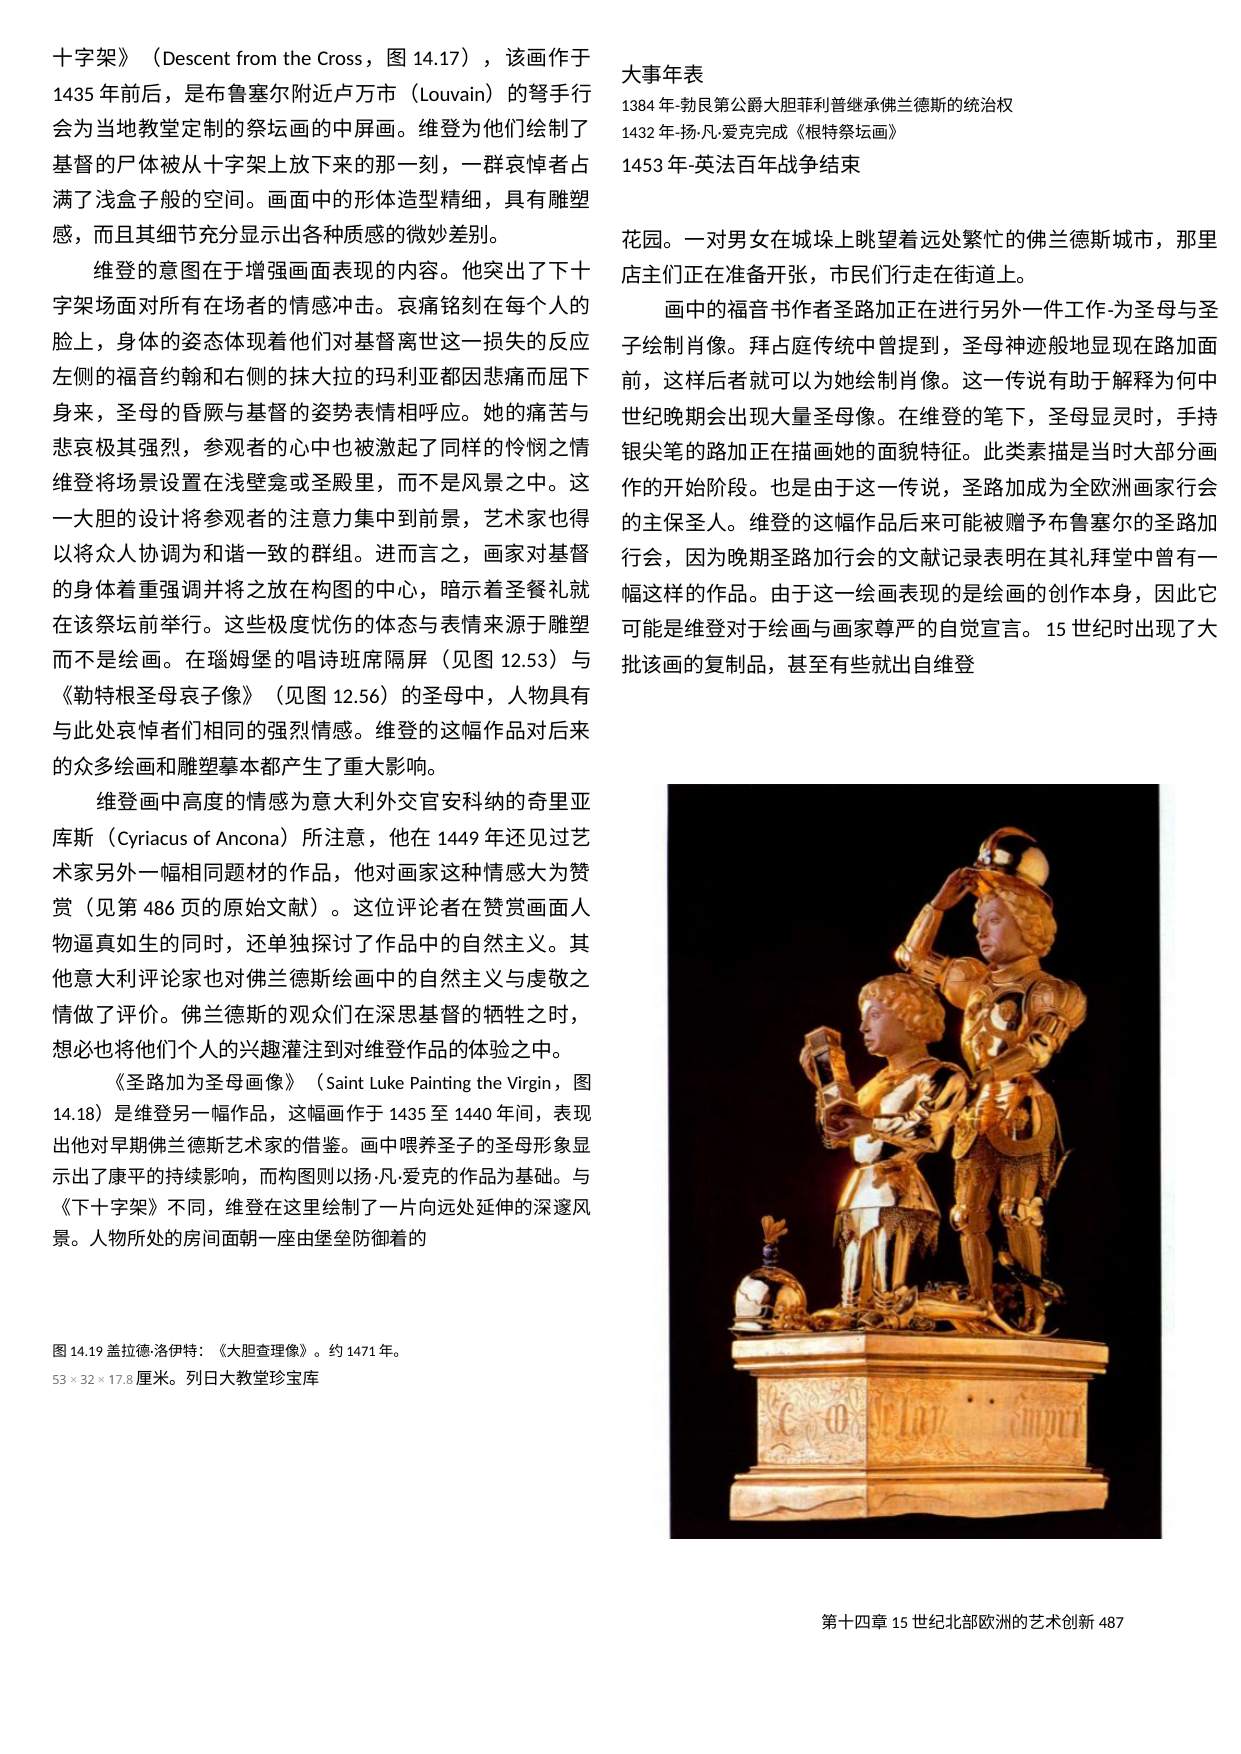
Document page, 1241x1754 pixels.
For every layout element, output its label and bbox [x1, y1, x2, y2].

picture [652, 784, 1175, 1539]
